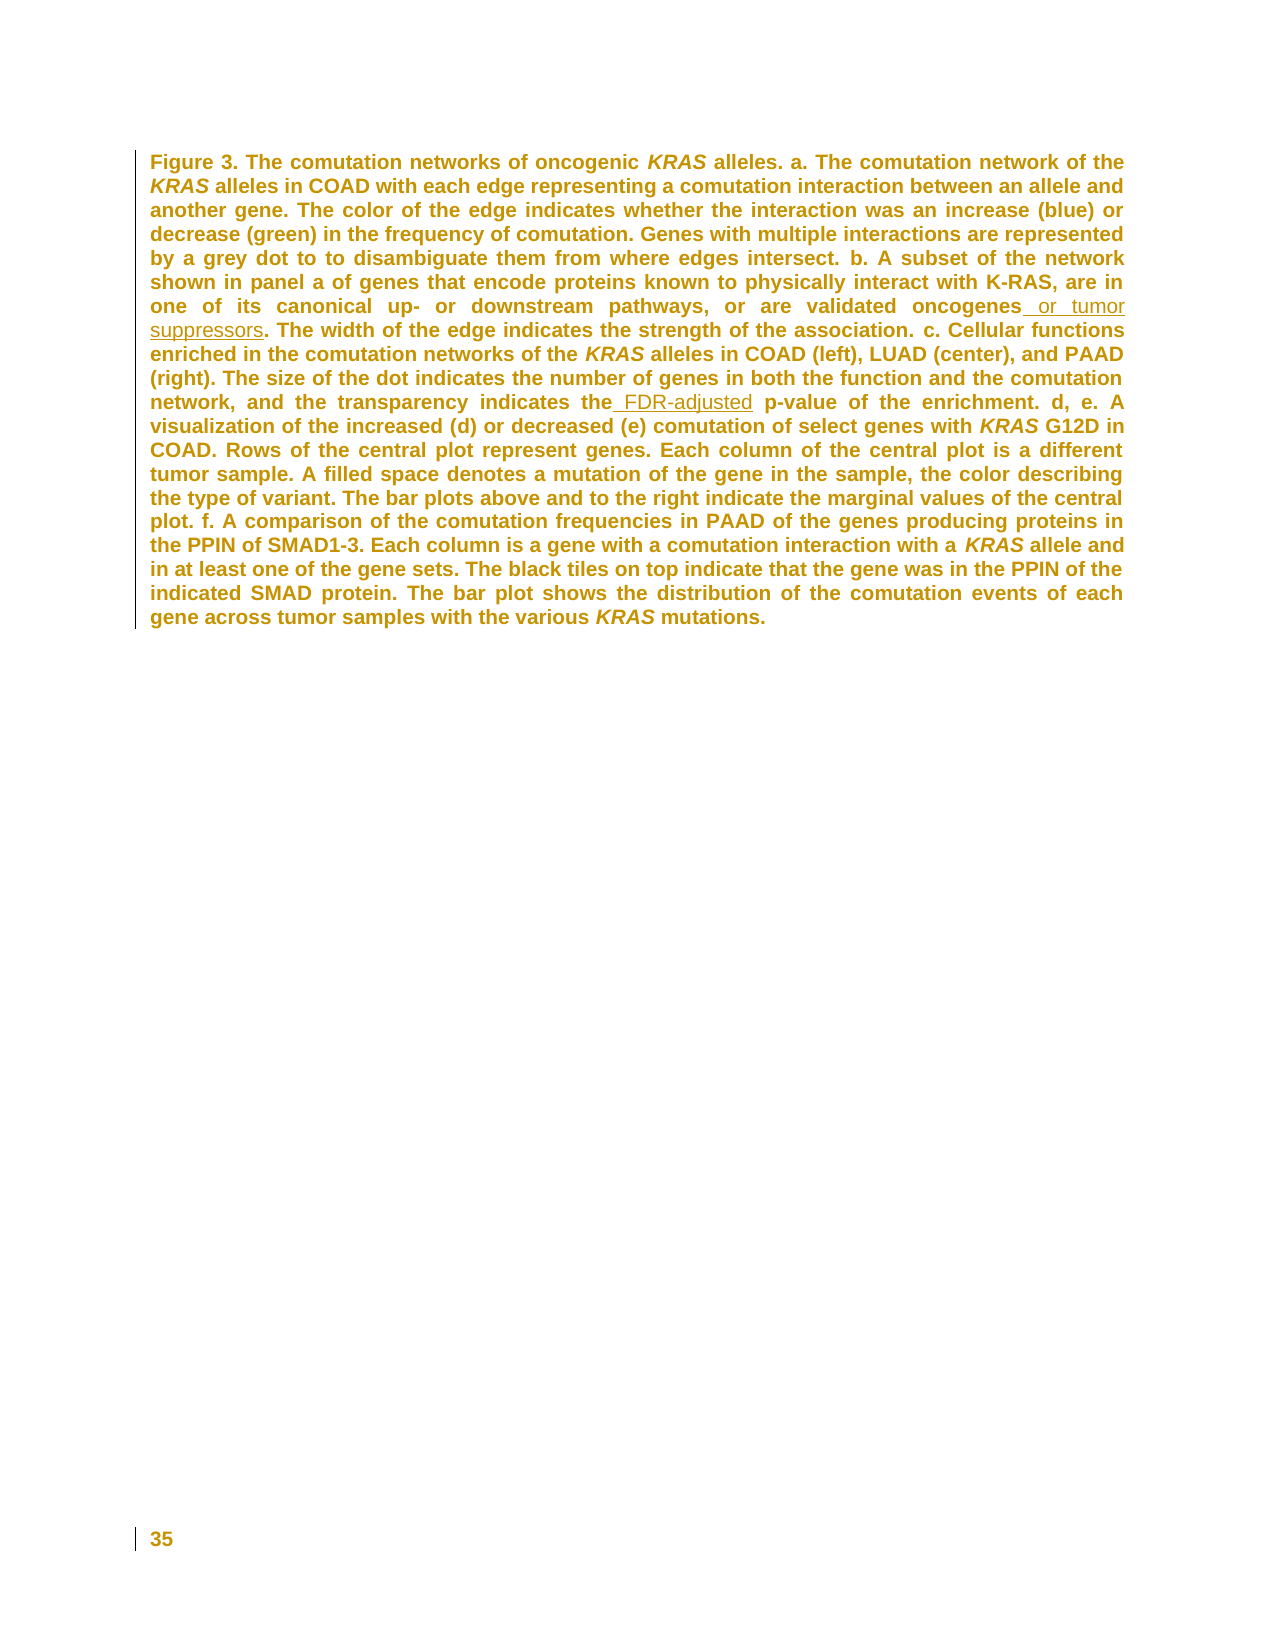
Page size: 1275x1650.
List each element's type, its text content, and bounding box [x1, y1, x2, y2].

text Figure 3. The comutation networks of oncogenic KRAS alleles. a. The comutation network of the KRAS alleles in COAD with each edge representing a comutation interaction between an allele and another gene. The color of the edge indicates whether the interaction was an increase (blue) or decrease (green) in the frequency of comutation. Genes with multiple interactions are represented by a grey dot to to disambiguate them from where edges intersect. b. A subset of the network shown in panel a of genes that encode proteins known to physically interact with K-RAS, are in one of its canonical up- or downstream pathways, or are validated oncogenes. The width of the edge indicates the strength of the association. c. Cellular functions enriched in the comutation networks of the KRAS alleles in COAD (left), LUAD (center), and PAAD (right). The size of the dot indicates the number of genes in both the function and the comutation network, and the transparency indicates the p-value of the enrichment. d, e. A visualization of the increased (d) or decreased (e) comutation of select genes with KRAS G12D in COAD. Rows of the central plot represent genes. Each column of the central plot is a different tumor sample. A filled space denotes a mutation of the gene in the sample, the color describing the type of variant. The bar plots above and to the right indicate the marginal values of the central plot. f. A comparison of the comutation frequencies in PAAD of the genes producing proteins in the PPIN of SMAD1-3. Each column is a gene with a comutation interaction with a KRAS allele and in at least one of the gene sets. The black tiles on top indicate that the gene was in the PPIN of the indicated SMAD protein. The bar plot shows the distribution of the comutation events of each gene across tumor samples with the various KRAS mutations. [150, 150, 1125, 629]
